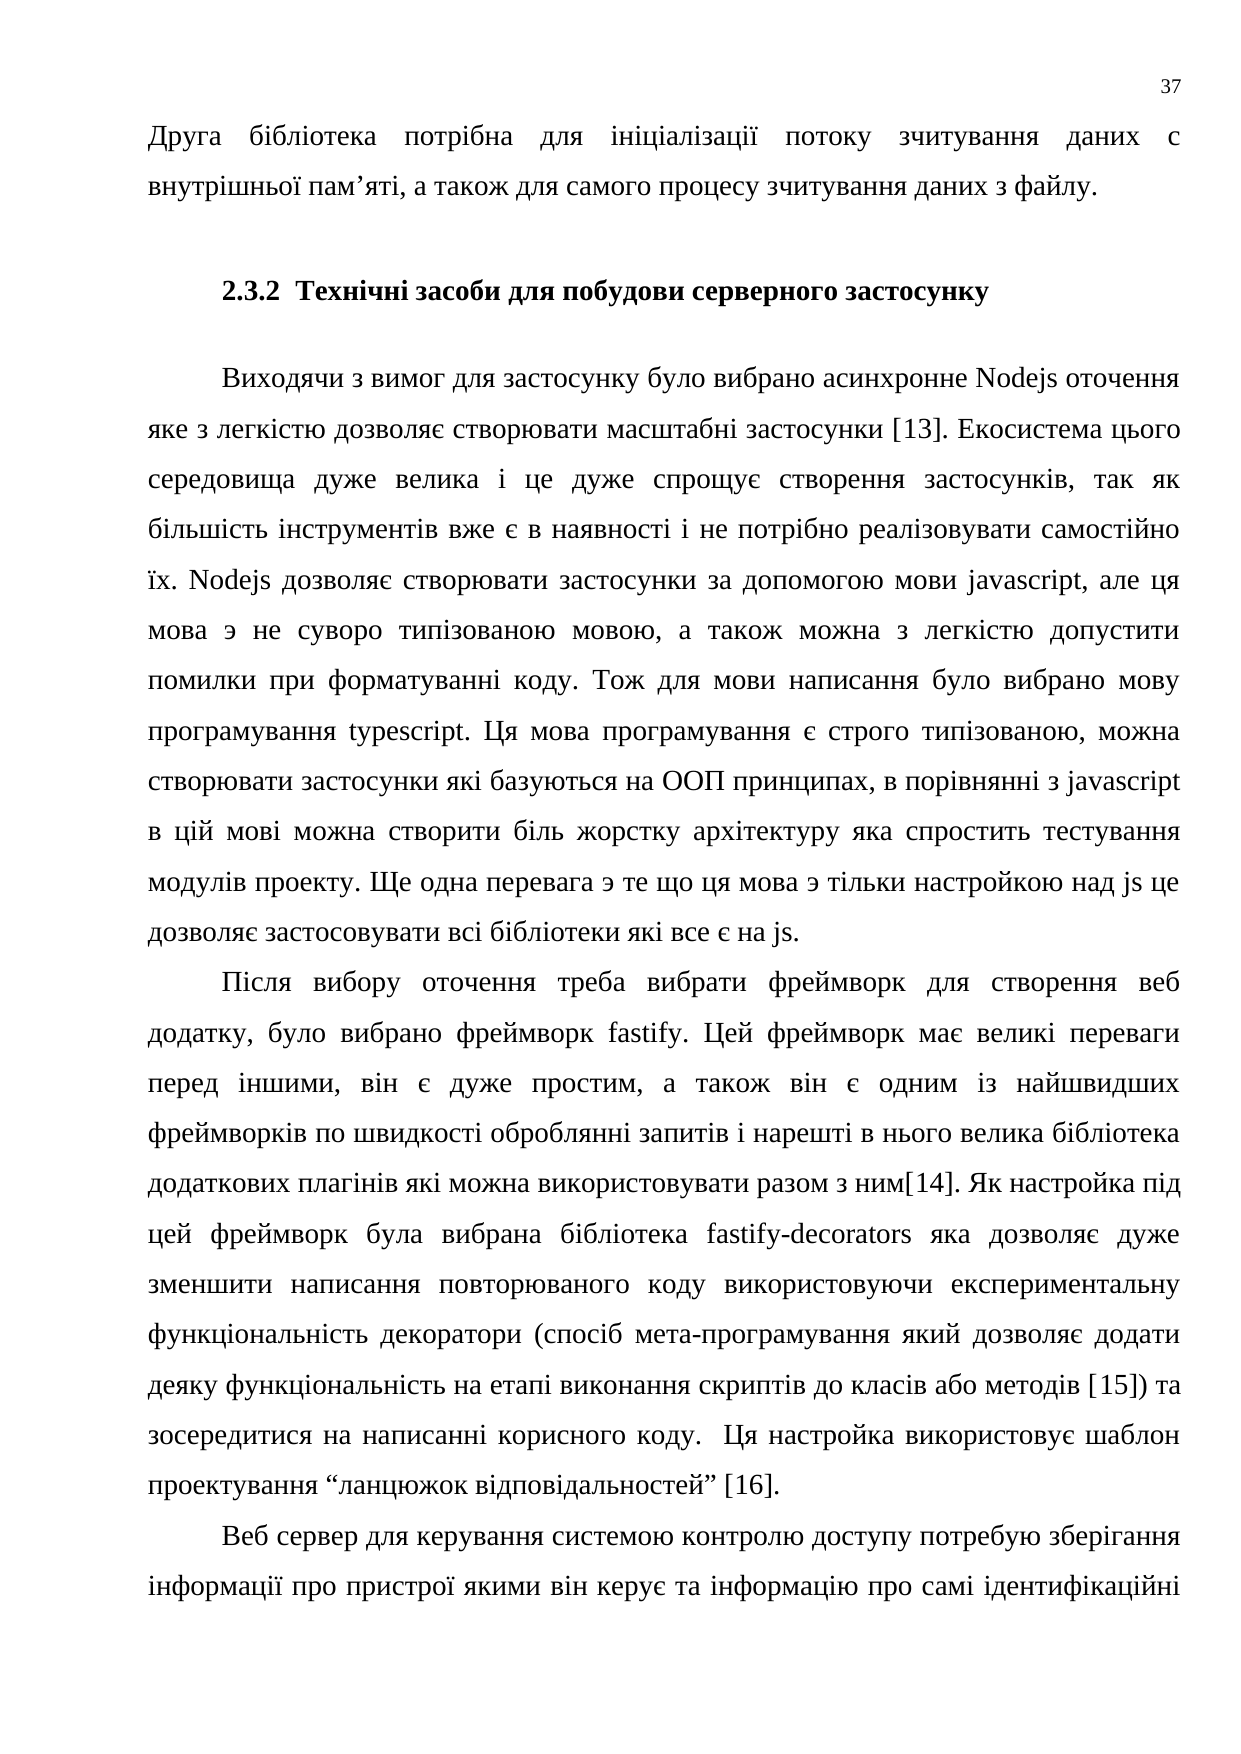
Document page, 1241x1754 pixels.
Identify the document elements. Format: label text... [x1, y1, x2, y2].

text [148, 1518, 1181, 1602]
list Технічні засоби для побудови серверного застосунку [148, 273, 1181, 306]
text Після вибору оточення треба вибрати фреймворк для створення веб додатку, було вибрано фреймворк fastify. Цей фреймворк має великі переваги перед іншими, він є дуже простим, а також він є одним із найшвидших фреймворків по швидкості оброблянні запитів і нарешті в нього велика бібліотека додаткових плагінів які можна використовувати разом з ним[14]. Як настройка під цей фреймворк була вибрана бібліотека fastify-decorators яка дозволяє дуже зменшити написання повторюваного коду використовуючи експериментальну функціональність декоратори (спосіб мета-програмування який дозволяє додати деяку функціональність на етапі виконання скриптів до класів або методів [15]) та зосередитися на написанні корисного коду. Ця настройка використовує шаблон проектування “ланцюжок відповідальностей” [16]. [148, 964, 1181, 1501]
text Виходячи з вимог для застосунку було вибрано асинхронне Nodejs оточення яке з легкістю дозволяє створювати масштабні застосунки [13]. Екосистема цього середовища дуже велика і це дуже спрощує створення застосунків, так як більшість інструментів вже є в наявності і не потрібно реалізовувати самостійно їх. Nodejs дозволяє створювати застосунки за допомогою мови javascript, але ця мова э не суворо типізованою мовою, а також можна з легкістю допустити помилки при форматуванні коду. Тож для мови написання було вибрано мову програмування typescript. Ця мова програмування є строго типізованою, можна створювати застосунки які базуються на ООП принципах, в порівнянні з javascript в цій мові можна створити біль жорстку архітектуру яка спростить тестування модулів проекту. Ще одна перевага э те що ця мова э тільки настройкою над js це дозволяє застосовувати всі бібліотеки які все є на js. [148, 361, 1181, 948]
text Друга бібліотека потрібна для ініціалізації потоку зчитування даних с внутрішньої пам’яті, а також для самого процесу зчитування даних з файлу. [148, 118, 1181, 202]
